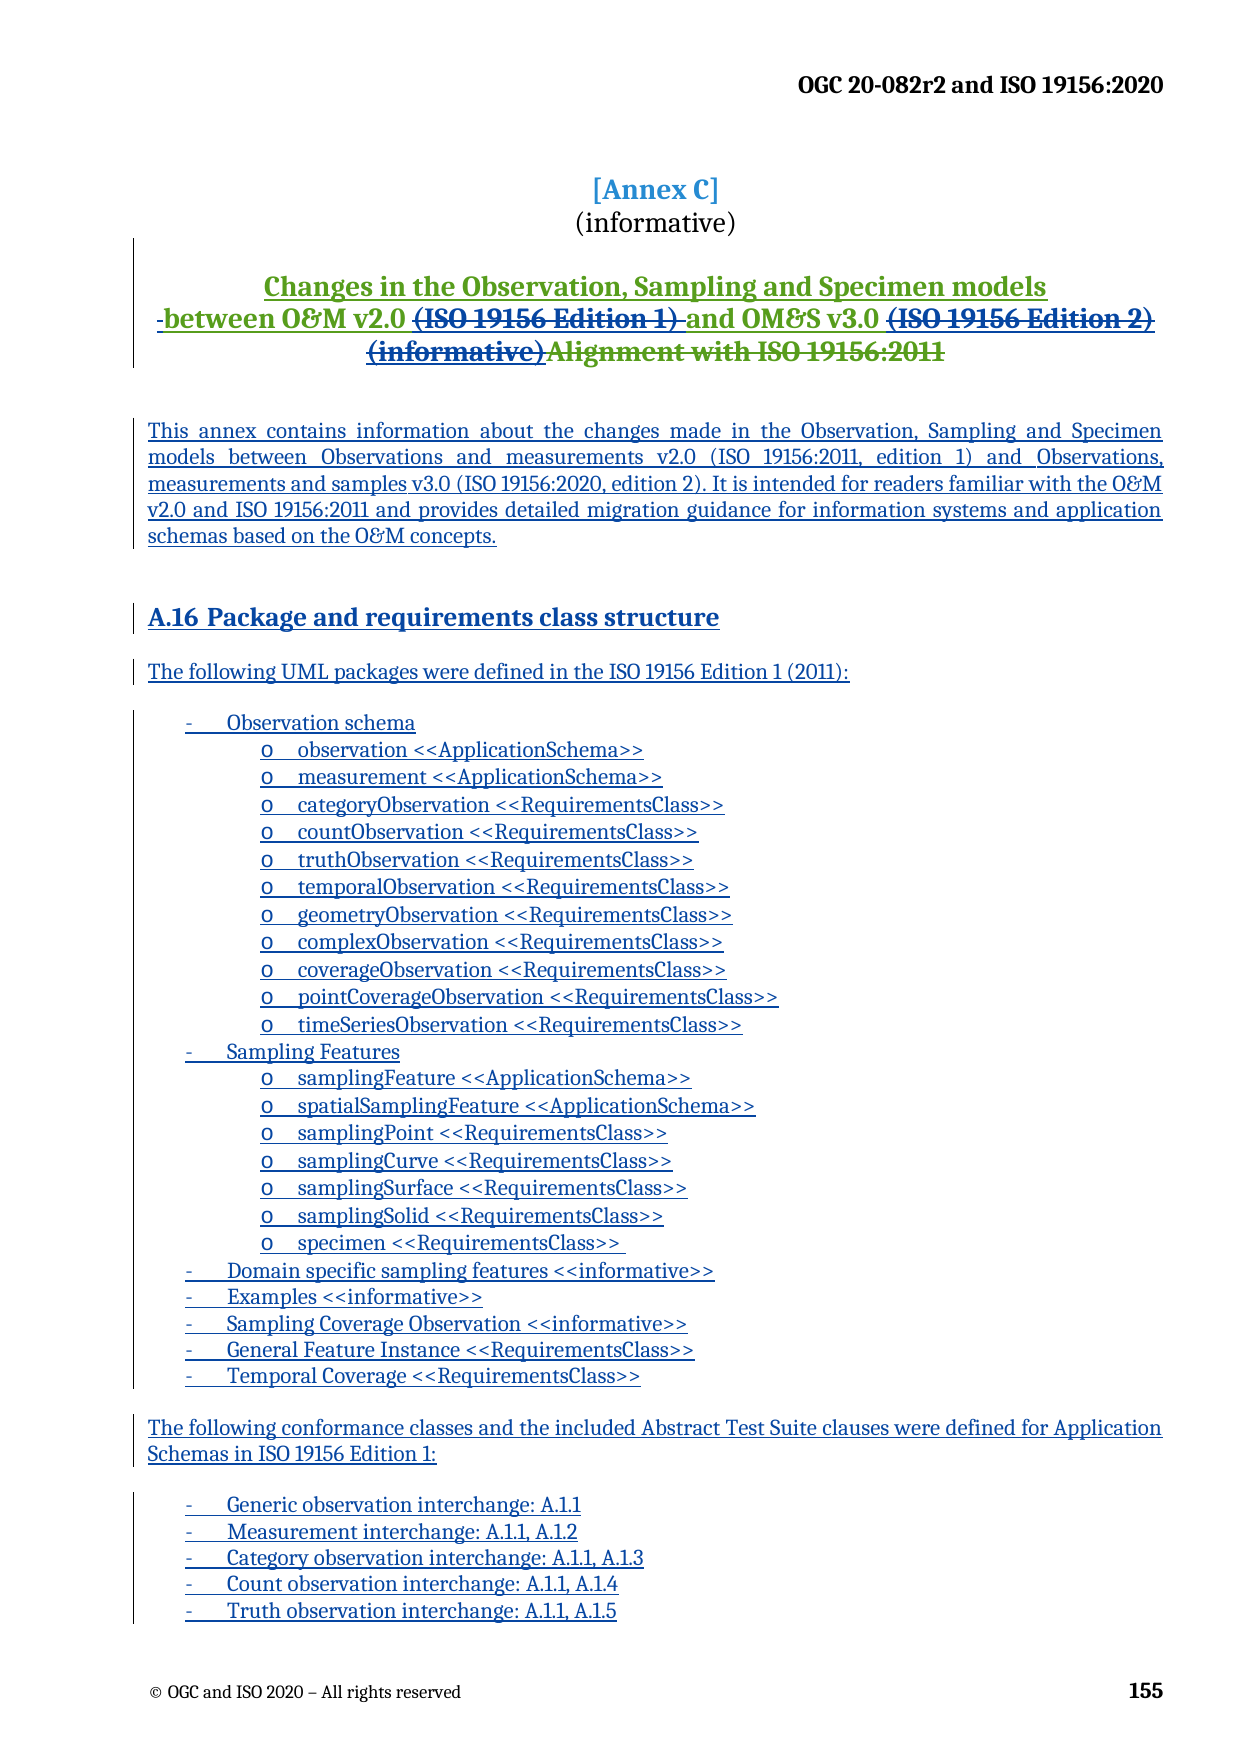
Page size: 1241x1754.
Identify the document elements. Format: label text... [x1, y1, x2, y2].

list (informative) [148, 174, 1163, 368]
